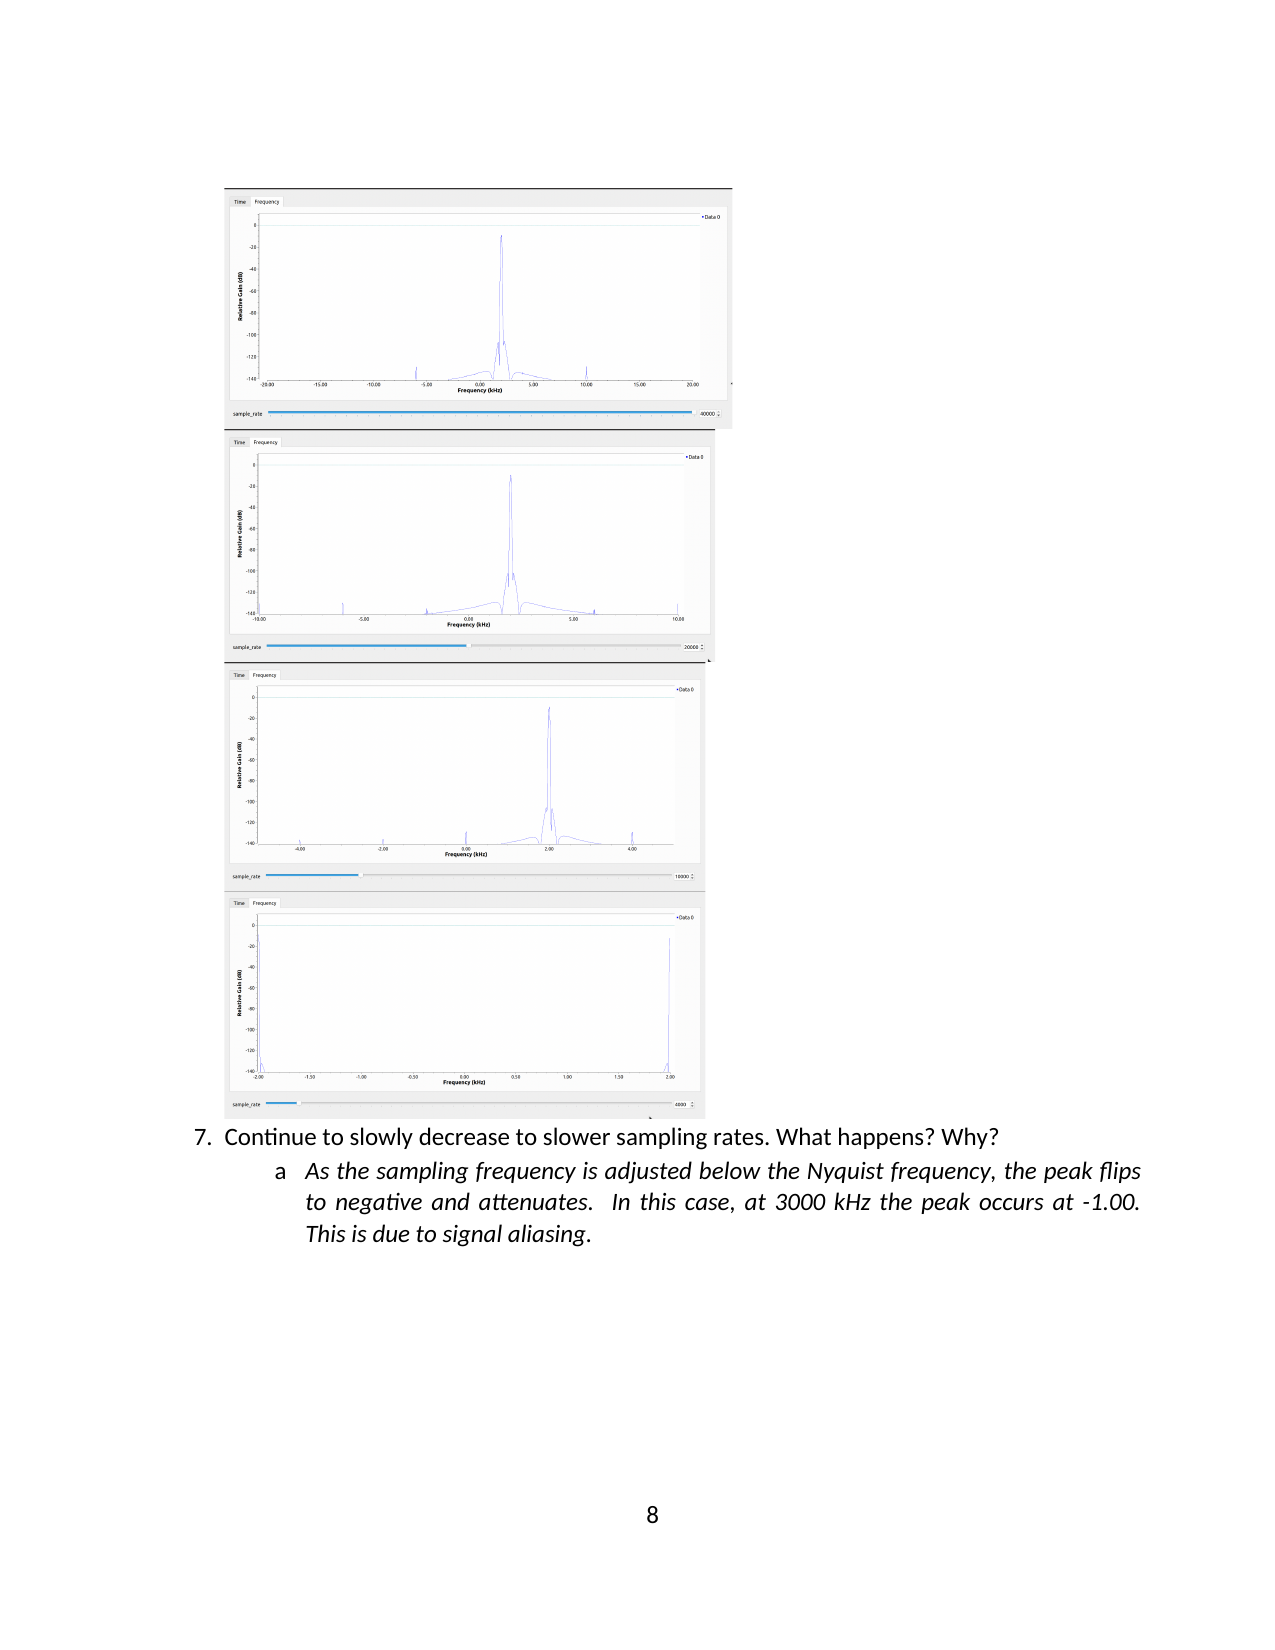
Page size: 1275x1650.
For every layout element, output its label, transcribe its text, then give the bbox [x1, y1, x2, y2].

list Continue to slowly decrease to slower sampling rates. What happens? Why? [193, 1122, 1145, 1152]
list As the sampling frequency is adjusted below the Nyquist frequency, the peak flips to negative and attenuates. In this case, at 3000 kHz the peak occurs at -1.00. This is due to signal aliasing. [274, 1155, 1145, 1248]
picture [224, 188, 733, 1119]
